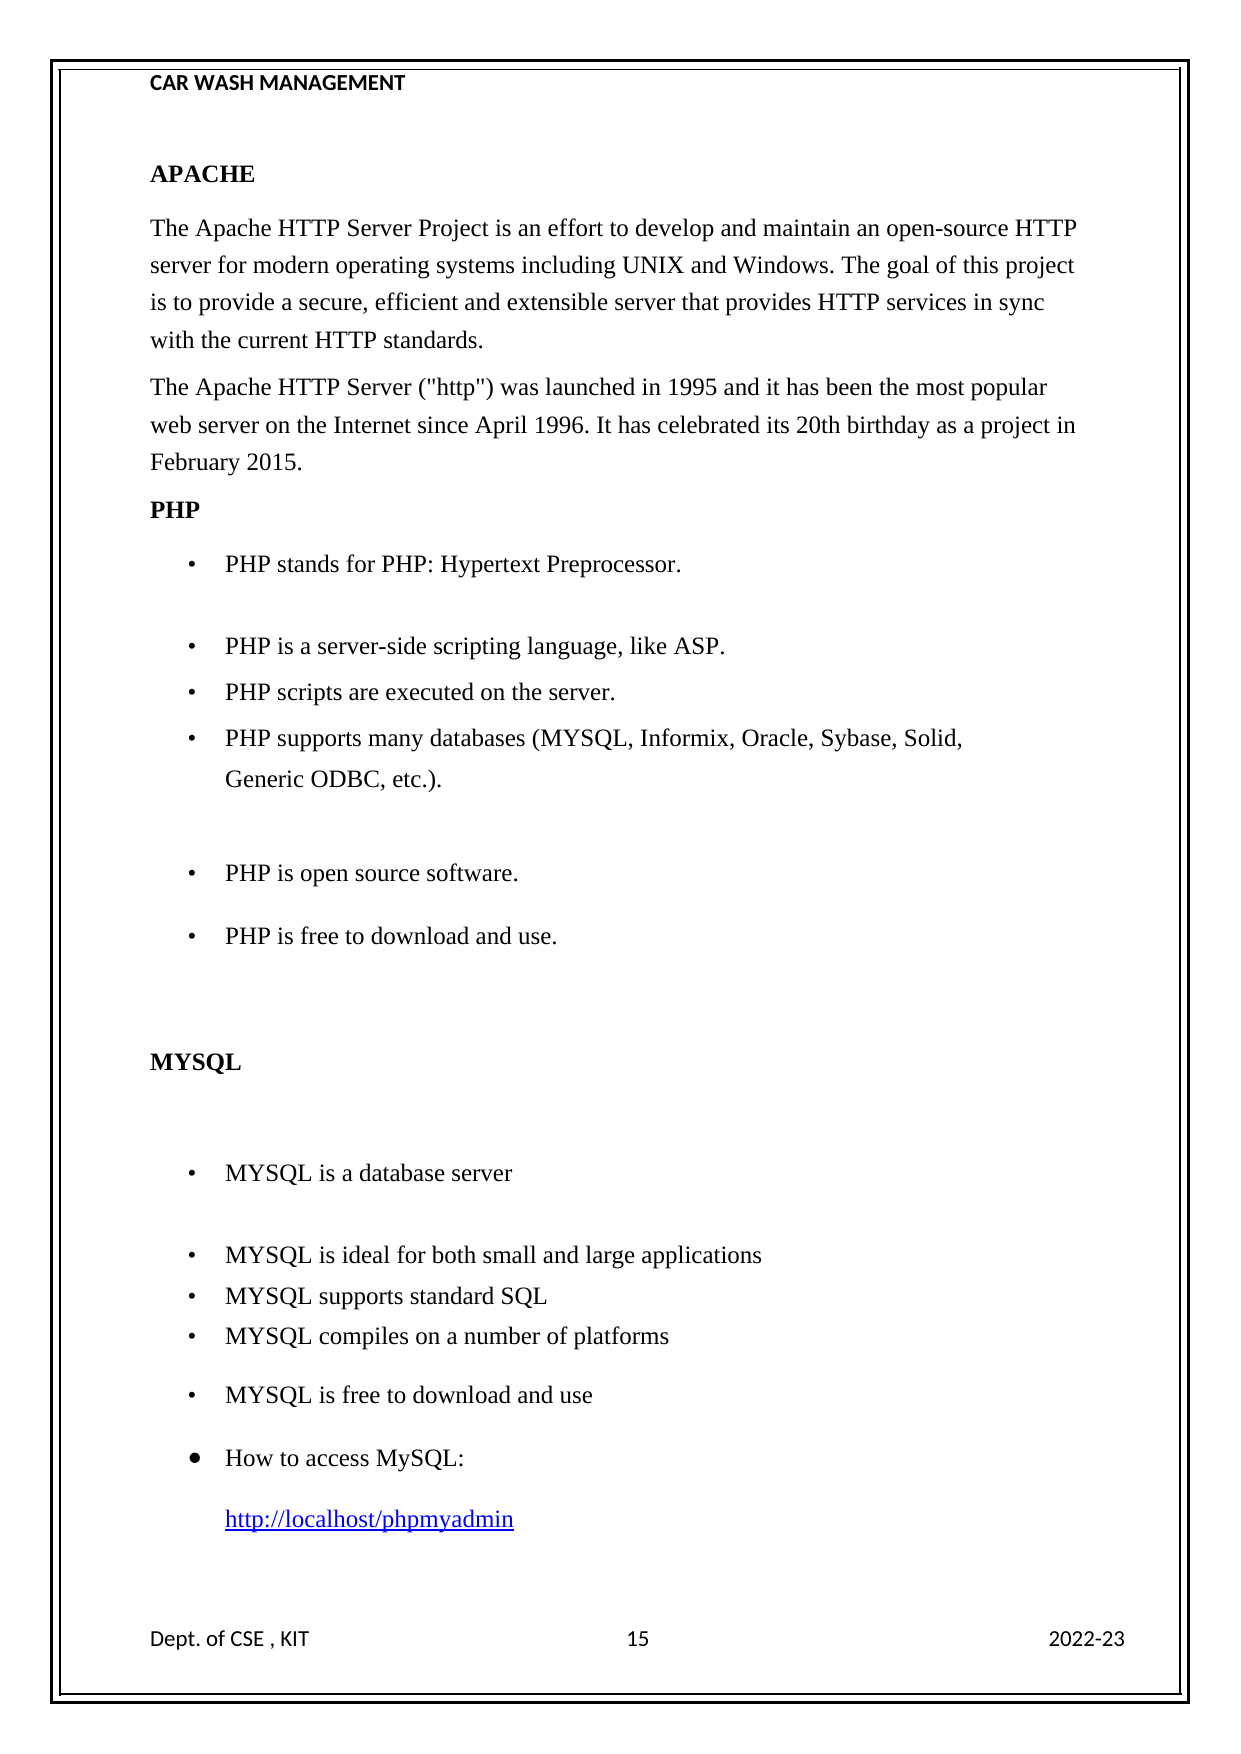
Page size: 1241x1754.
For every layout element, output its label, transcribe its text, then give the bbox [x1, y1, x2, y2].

list MYSQL compiles on a number of platforms [187, 1321, 719, 1350]
list MYSQL is free to download and use [187, 1380, 719, 1409]
list PHP scripts are executed on the server. [187, 677, 765, 706]
text The Apache HTTP Server Project is an effort to develop and maintain an open-source HTTP server for modern operating systems including UNIX and Windows. The goal of this project is to provide a secure, efficient and extensible server that provides HTTP services in sync with the current HTTP standards. [150, 213, 1090, 353]
text The Apache HTTP Server ("http") was launched in 1995 and it has been the most popular web server on the Internet since April 1996. It has celebrated its 20th birthday as a project in February 2015. [150, 372, 1090, 476]
text MYSQL [150, 1047, 1090, 1076]
list PHP stands for PHP: Hypertext Preprocessor. [187, 549, 1090, 577]
list PHP is a server-side scripting language, like ASP. [187, 631, 765, 660]
text APACHE [150, 159, 1090, 188]
text PHP [150, 495, 1090, 523]
list PHP is free to download and use. [187, 921, 607, 950]
list MYSQL is ideal for both small and large applications [187, 1240, 807, 1269]
list How to access MySQL: http://localhost/phpmyadmin [187, 1438, 719, 1533]
list PHP supports many databases (MYSQL, Informix, Oracle, Sybase, Solid, Generic ODBC, etc.). [187, 723, 1044, 792]
list MYSQL is a database server [187, 1158, 1090, 1186]
list MYSQL supports standard SQL [187, 1281, 807, 1309]
list PHP is open source software. [187, 858, 607, 887]
